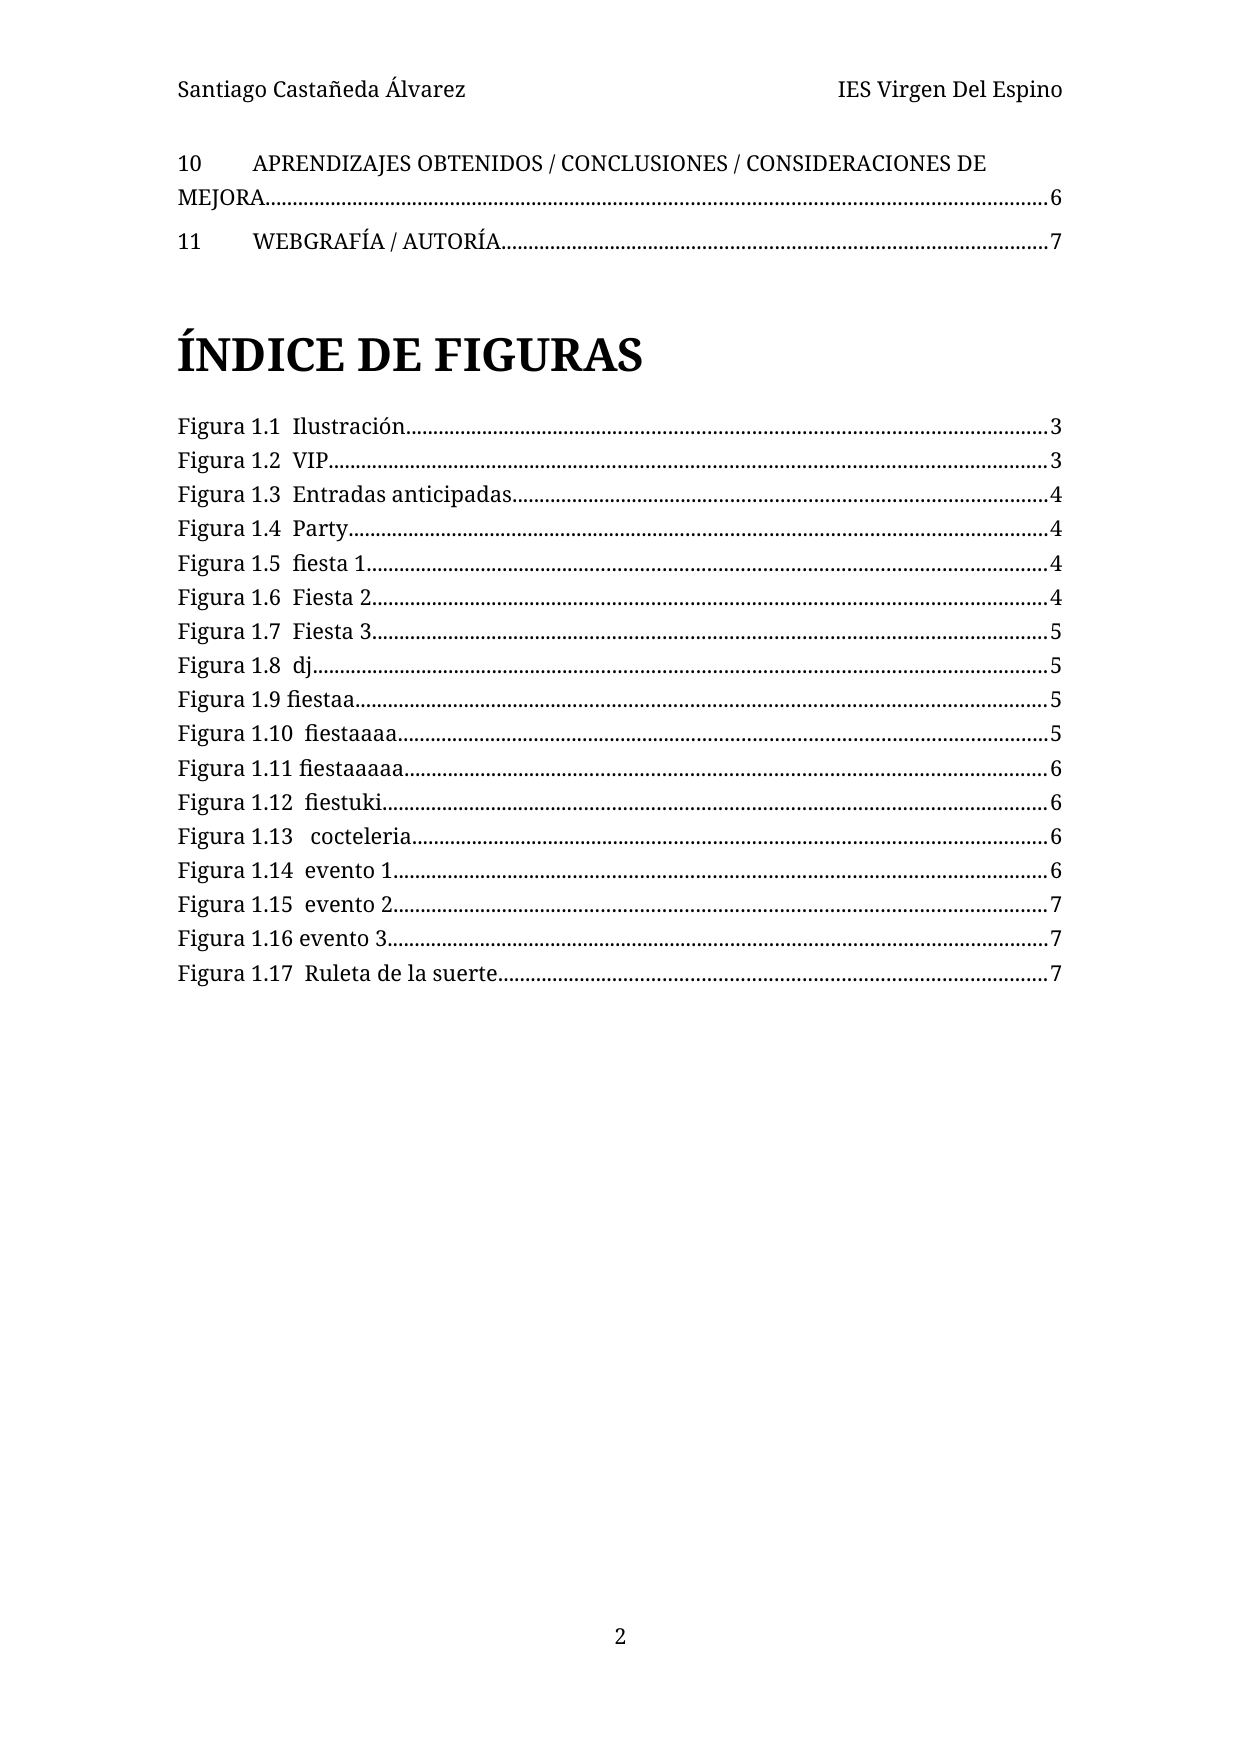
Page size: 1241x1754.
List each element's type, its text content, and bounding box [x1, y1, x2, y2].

text Figura 1.15 evento 2 7 [177, 889, 1063, 919]
text Figura 1.14 evento 1 6 [177, 855, 1063, 885]
text Figura 1.13 cocteleria 6 [177, 821, 1063, 851]
text Figura 1.1 Ilustración 3 [177, 411, 1063, 441]
text Figura 1.17 Ruleta de la suerte 7 [177, 957, 1063, 987]
text Figura 1.12 fiestuki 6 [177, 787, 1063, 816]
text Figura 1.11 fiestaaaaa 6 [177, 752, 1063, 782]
text Figura 1.3 Entradas anticipadas 4 [177, 479, 1063, 509]
text Figura 1.10 fiestaaaa 5 [177, 718, 1063, 748]
text Figura 1.8 dj 5 [177, 650, 1063, 680]
text Figura 1.5 fiesta 1 4 [177, 547, 1063, 577]
text Figura 1.16 evento 3 7 [177, 923, 1063, 953]
text Figura 1.9 fiestaa 5 [177, 684, 1063, 714]
text ÍNDICE DE FIGURAS [177, 322, 1063, 385]
text Figura 1.6 Fiesta 2 4 [177, 582, 1063, 611]
text Figura 1.2 VIP 3 [177, 445, 1063, 475]
text Figura 1.4 Party 4 [177, 513, 1063, 543]
text Figura 1.7 Fiesta 3 5 [177, 616, 1063, 646]
